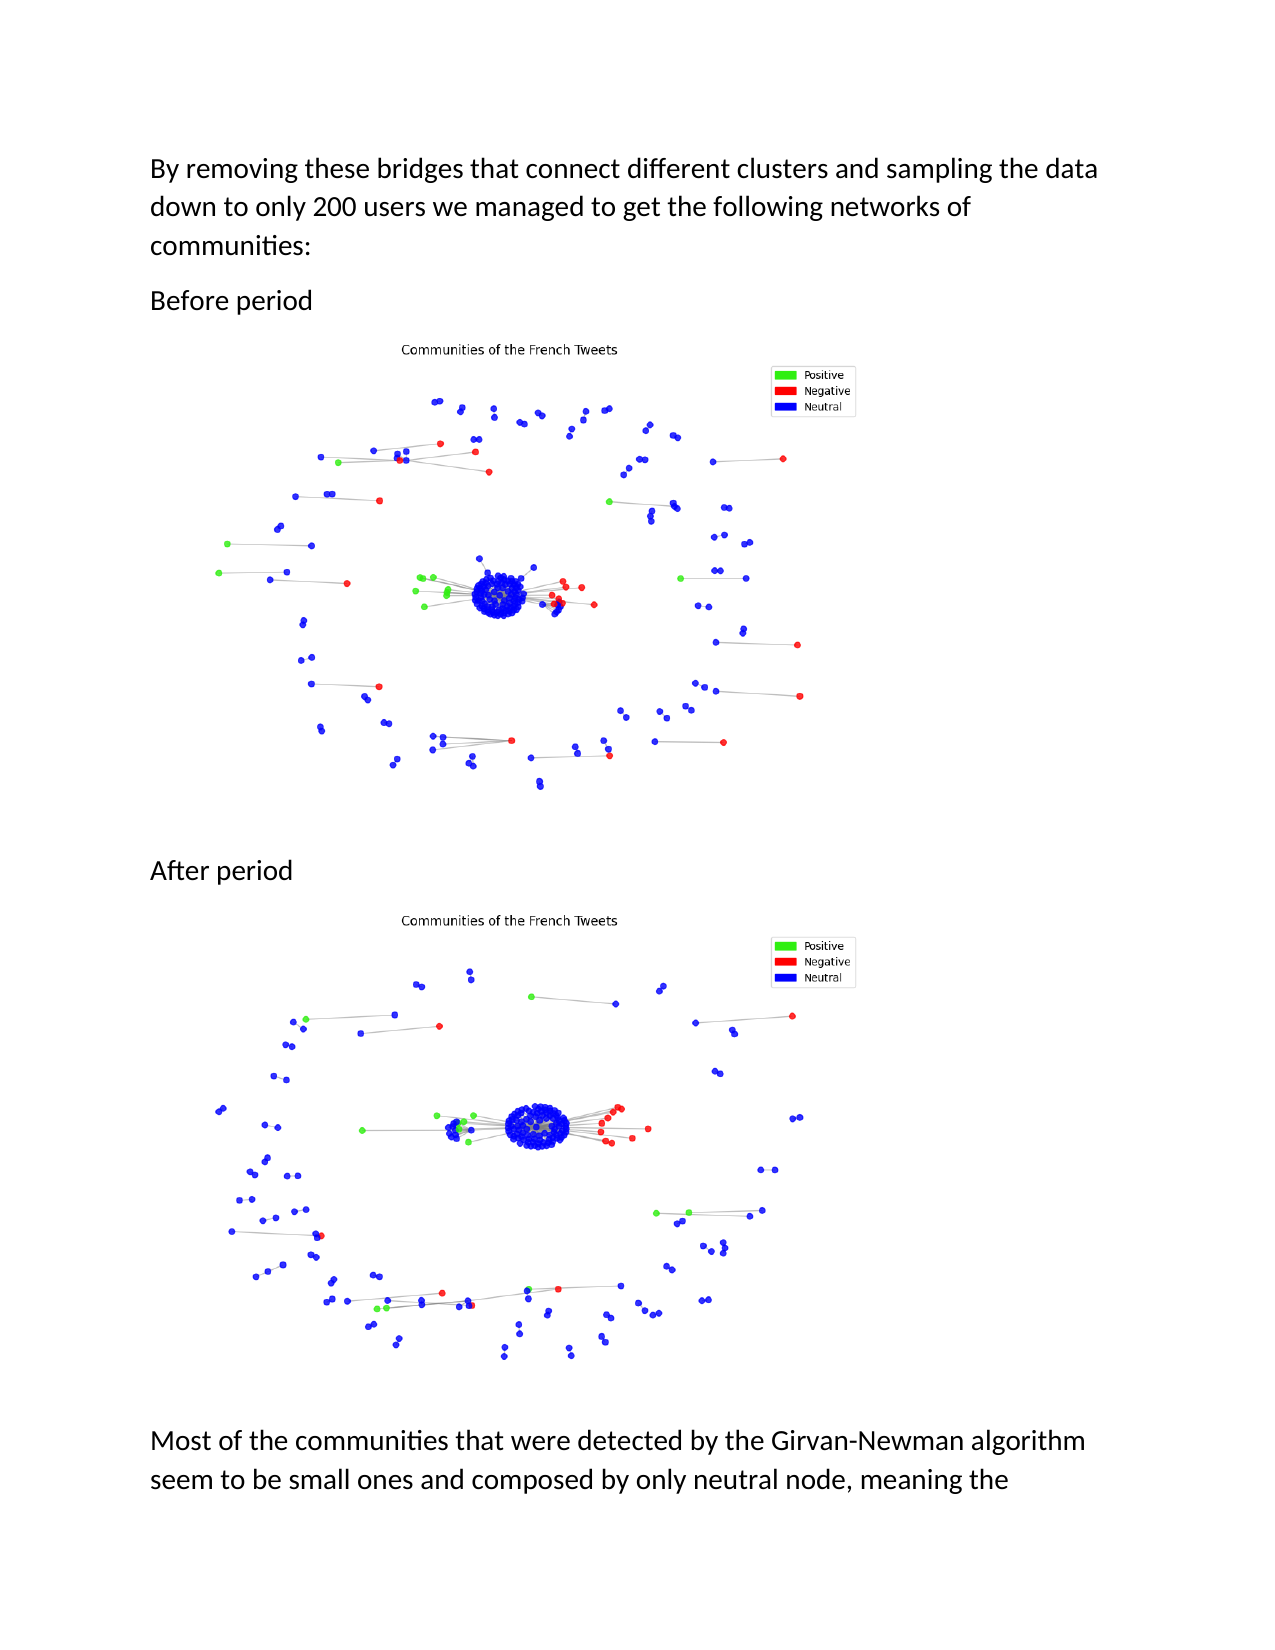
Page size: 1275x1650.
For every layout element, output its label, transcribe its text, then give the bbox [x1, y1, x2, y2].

text After period [150, 852, 1125, 888]
picture [150, 907, 868, 1404]
picture [150, 337, 868, 834]
text Before period [150, 282, 1125, 318]
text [150, 1422, 1125, 1496]
text By removing these bridges that connect different clusters and sampling the data down to only 200 users we managed to get the following networks of communities: [150, 150, 1125, 262]
